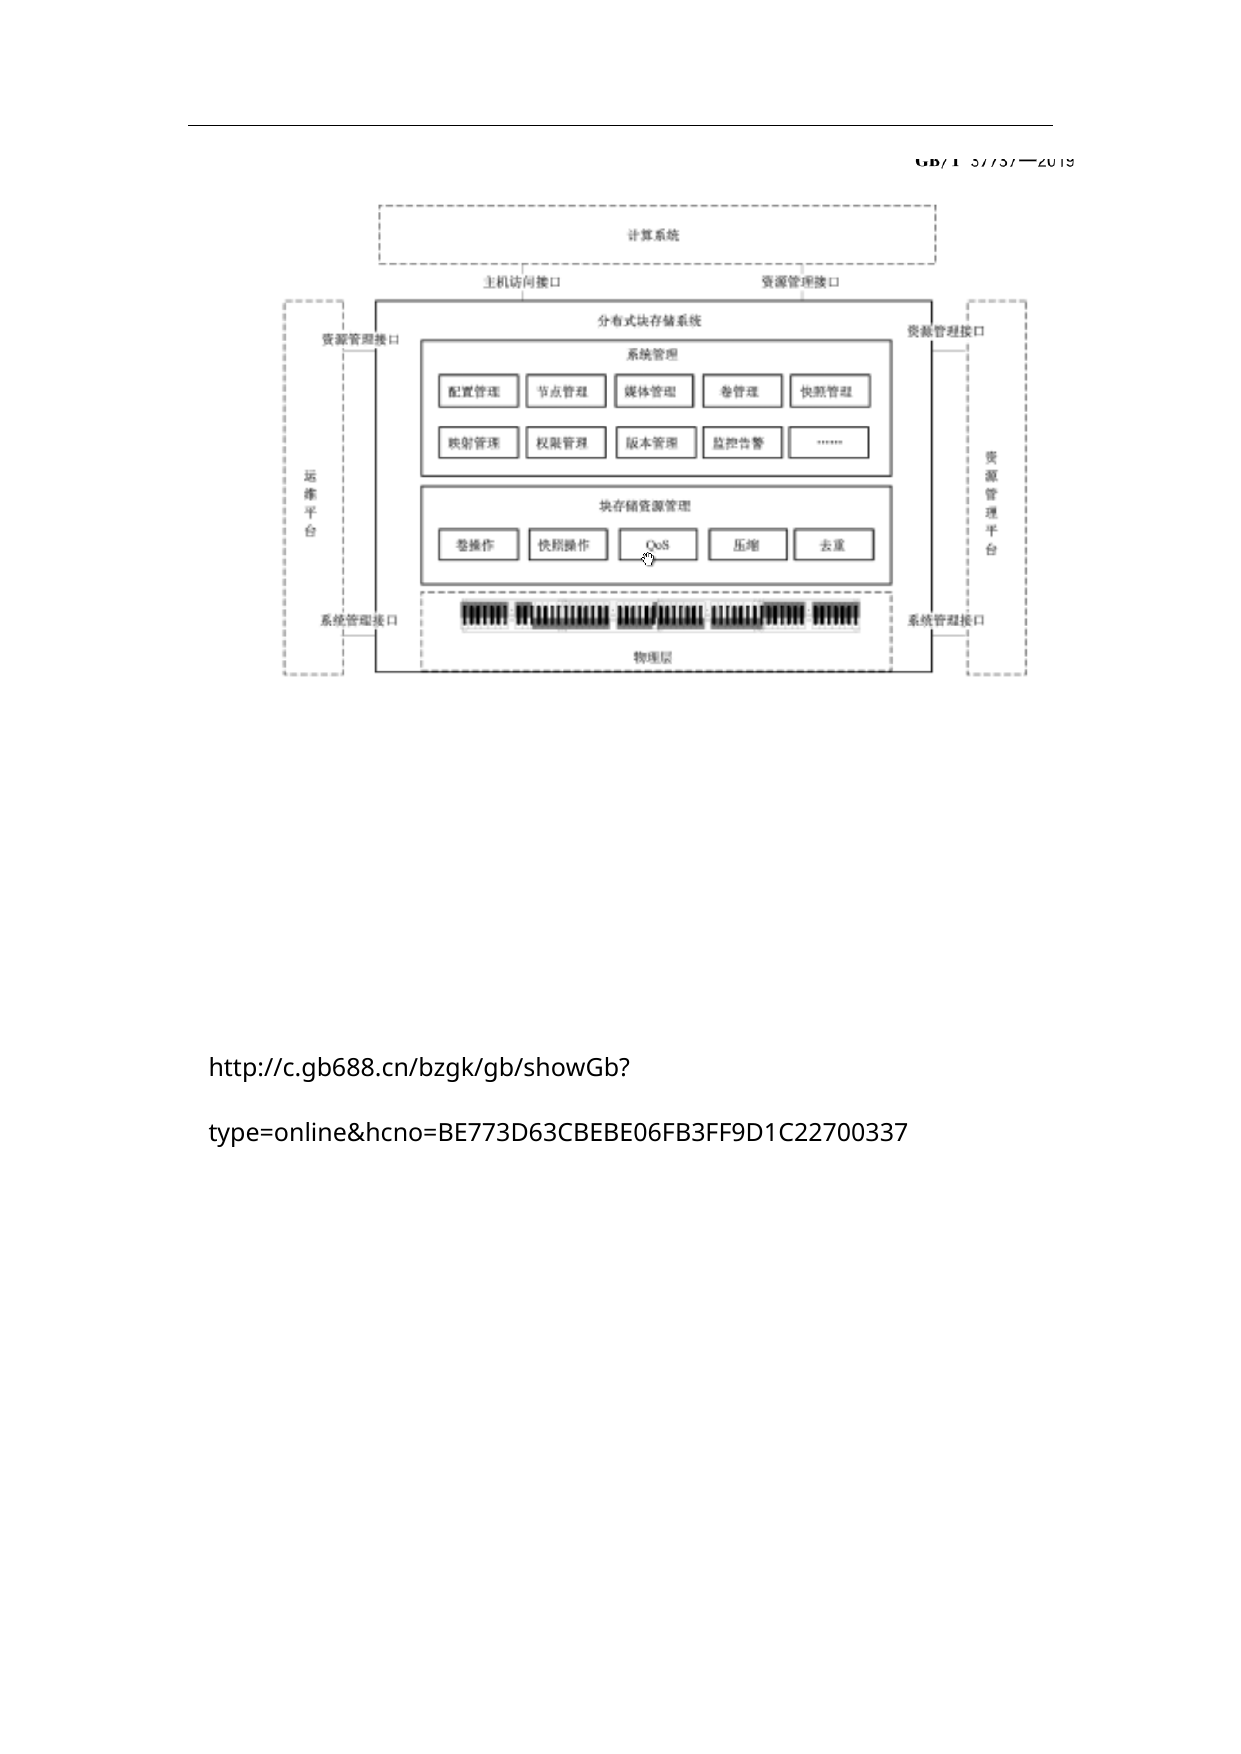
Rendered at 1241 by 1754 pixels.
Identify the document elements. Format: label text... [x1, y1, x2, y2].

picture [208, 159, 1074, 707]
text http://c.gb688.cn/bzgk/gb/showGb?type=online&hcno=BE773D63CBEBE06FB3FF9D1C22700337 [208, 1034, 1053, 1164]
